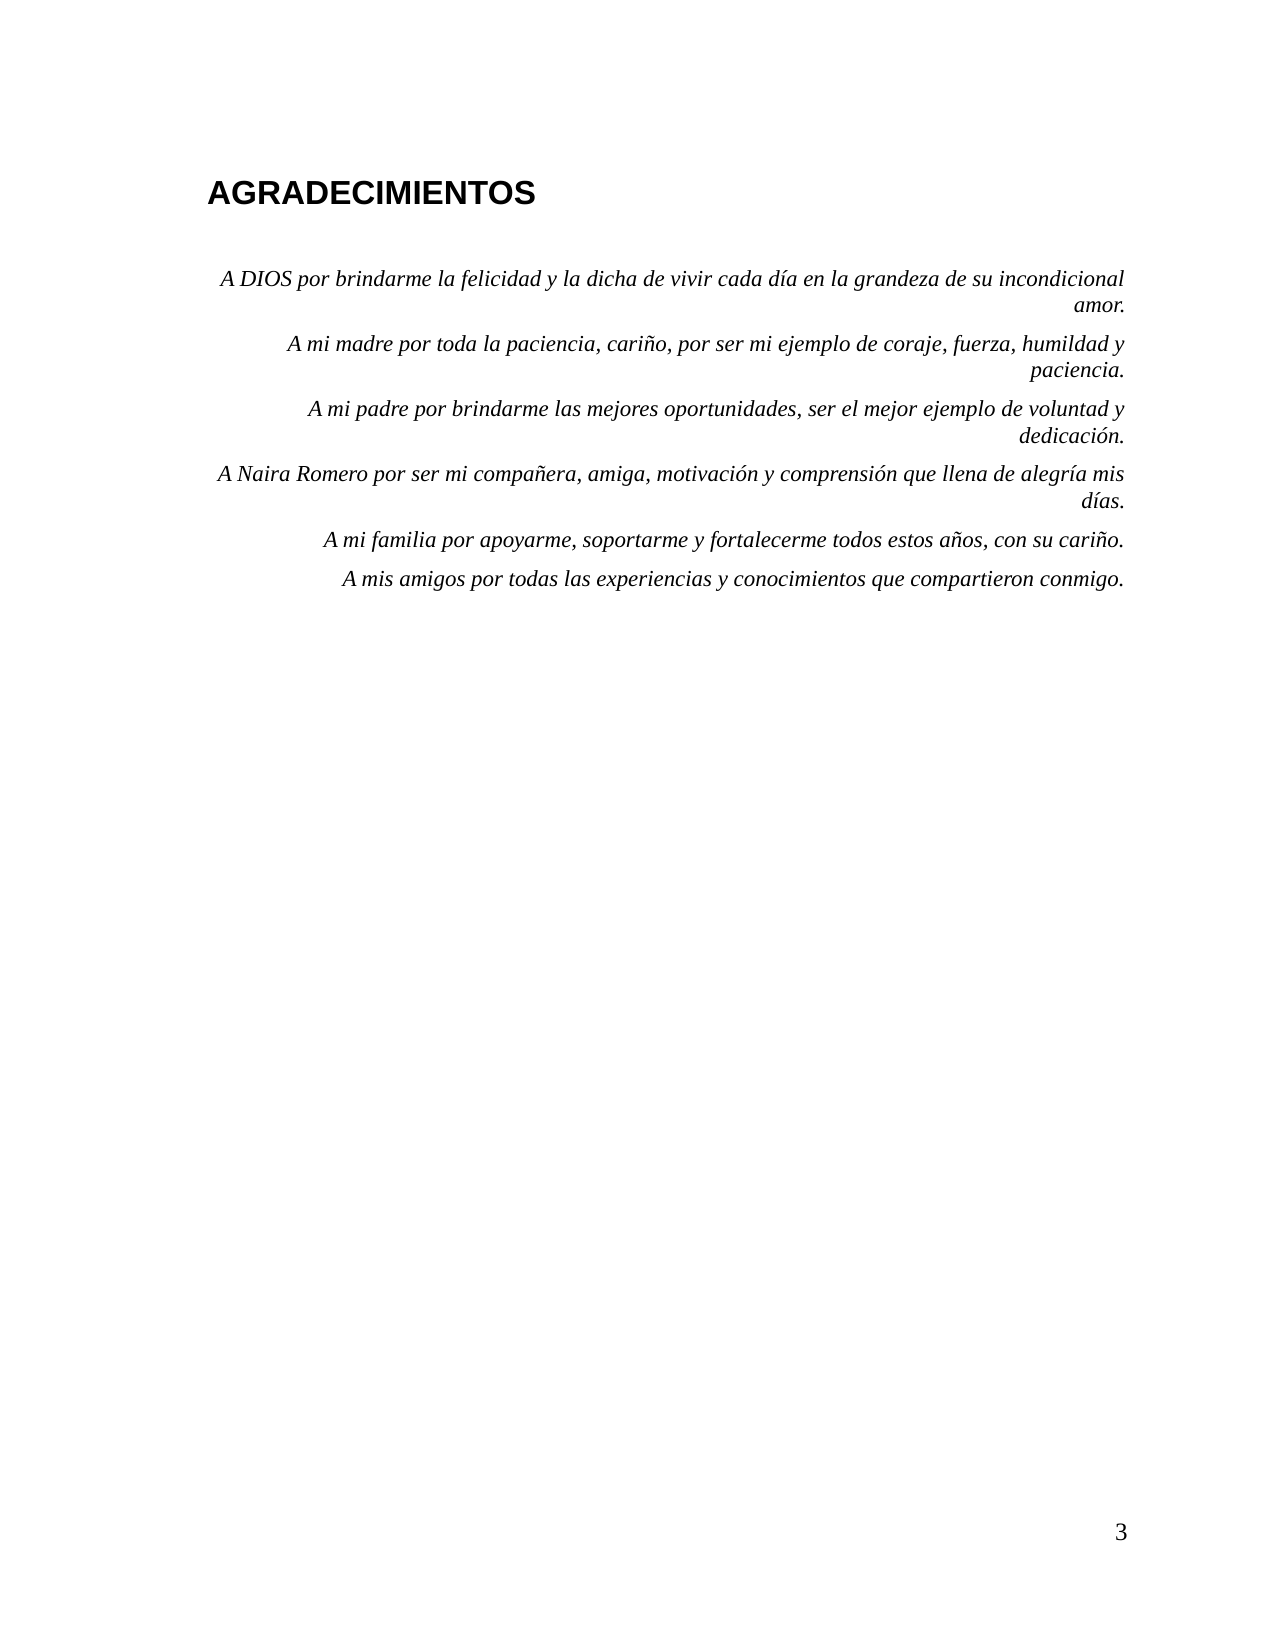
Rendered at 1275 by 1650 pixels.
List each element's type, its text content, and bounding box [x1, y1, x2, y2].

subtitle AGRADECIMIENTOS [207, 173, 1127, 211]
text A mis amigos por todas las experiencias y conocimientos que compartieron conmigo. [207, 564, 1127, 591]
text A Naira Romero por ser mi compañera, amiga, motivación y comprensión que llena de alegría mis días. [207, 461, 1127, 513]
text A DIOS por brindarme la felicidad y la dicha de vivir cada día en la grandeza de su incondicional amor. [207, 265, 1127, 318]
text A mi familia por apoyarme, soportarme y fortalecerme todos estos años, con su cariño. [207, 526, 1127, 552]
text A mi madre por toda la paciencia, cariño, por ser mi ejemplo de coraje, fuerza, humildad y paciencia. [207, 330, 1127, 383]
text A mi padre por brindarme las mejores oportunidades, ser el mejor ejemplo de voluntad y dedicación. [207, 395, 1127, 448]
